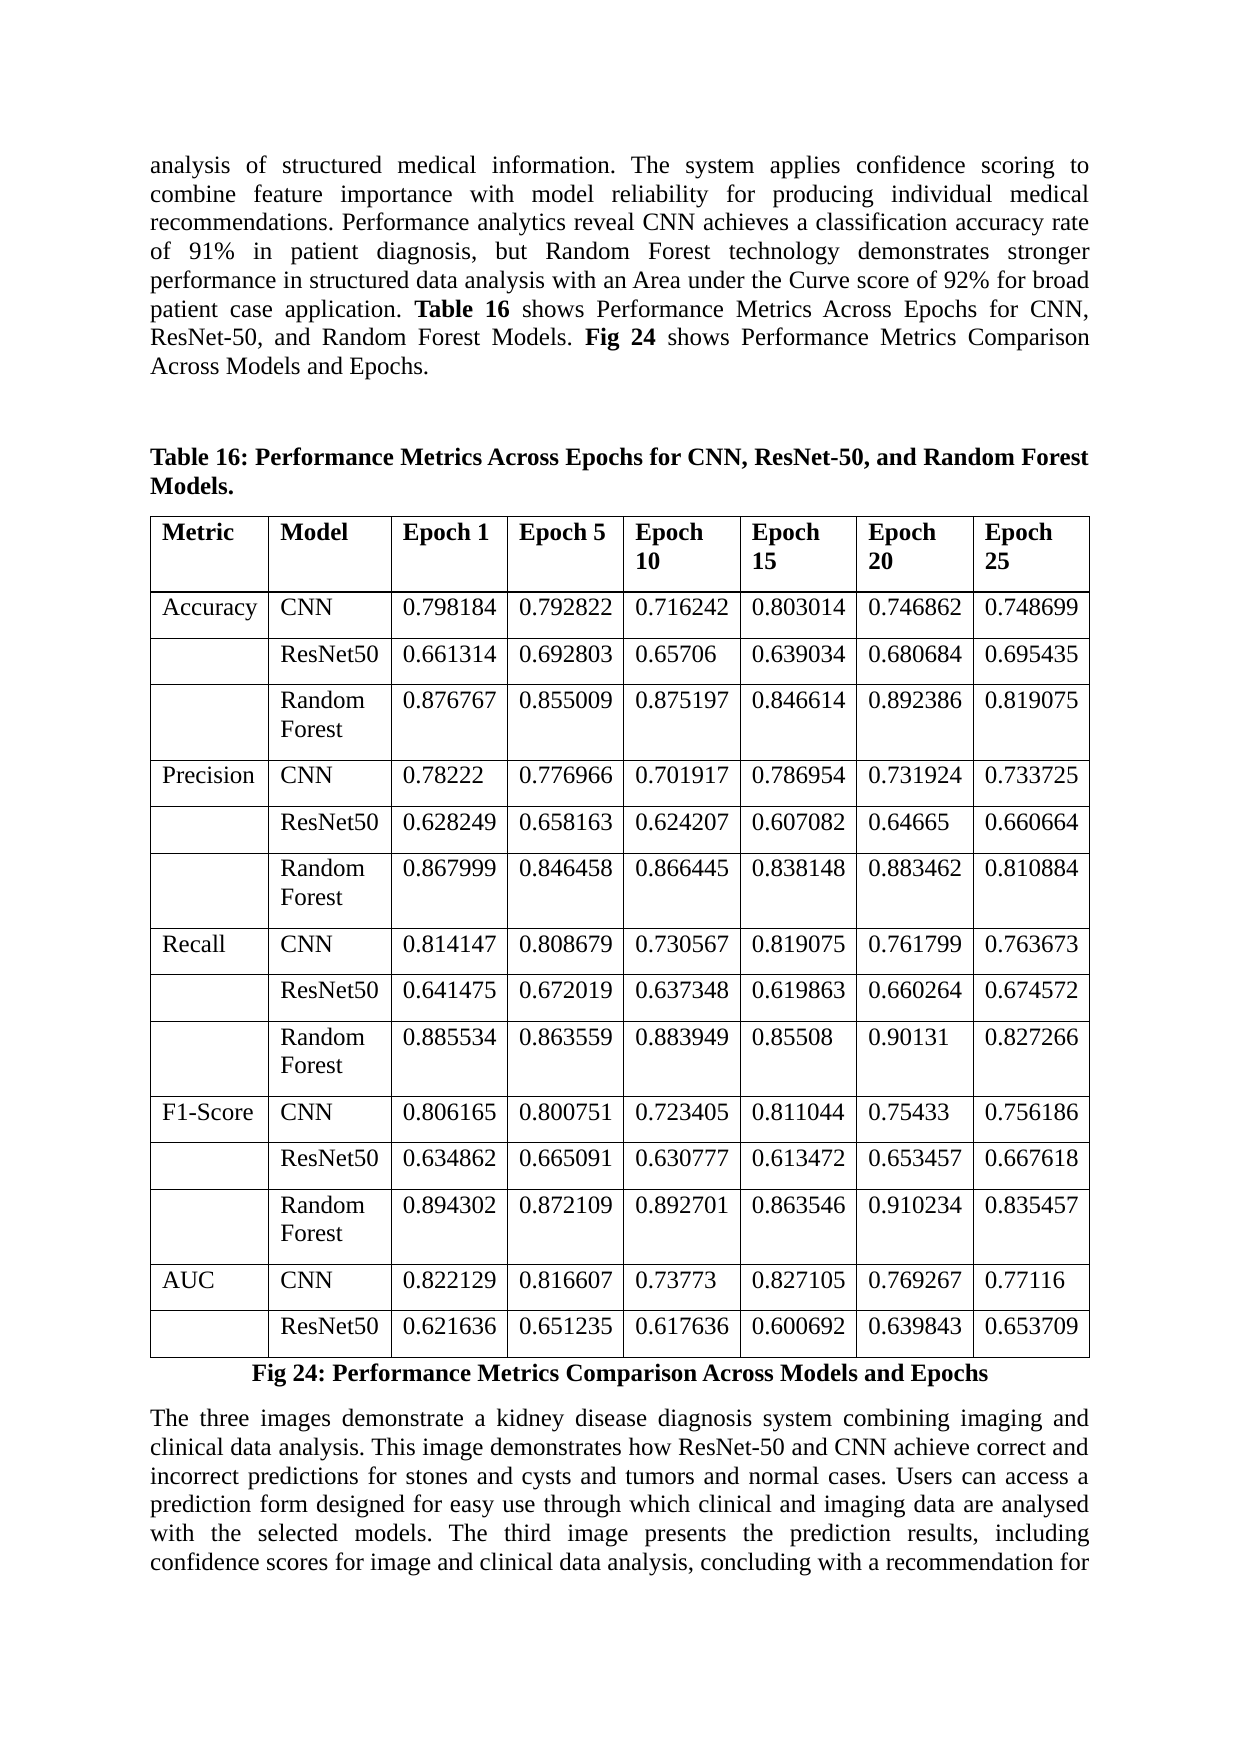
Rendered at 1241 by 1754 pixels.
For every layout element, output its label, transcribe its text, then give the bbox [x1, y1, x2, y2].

table_cell 0.617636 [624, 151, 740, 196]
table_cell 0.621636 [392, 151, 507, 196]
table_cell 0.600692 [741, 151, 856, 196]
table_cell ResNet50 [269, 151, 391, 196]
text Fig 24: Performance Metrics Comparison Across Models and Epochs [150, 198, 1090, 226]
table_cell 0.653709 [974, 151, 1089, 196]
picture [115, 982, 1121, 1435]
table_cell 0.651235 [508, 151, 623, 196]
table_cell 0.639843 [857, 151, 973, 196]
table_cell [151, 151, 268, 196]
text The three images demonstrate a kidney disease diagnosis system combining imaging and clinical data analysis. This image demonstrates how ResNet-50 and CNN achieve correct and incorrect predictions for stones and cysts and tumors and normal cases. Users can access a prediction form designed for easy use through which clinical and imaging data are analysed with the selected models. The third image presents the prediction results, including confidence scores for image and clinical data analysis, concluding with a recommendation for further medical consultation if disease signs are detected. Fig 25 shows (a) Visual Examples of Model Predictions: CNN vs. ResNet-50 (b) Kidney Disease Prediction Interface: Input Form and Result Analysis. [150, 243, 1090, 502]
